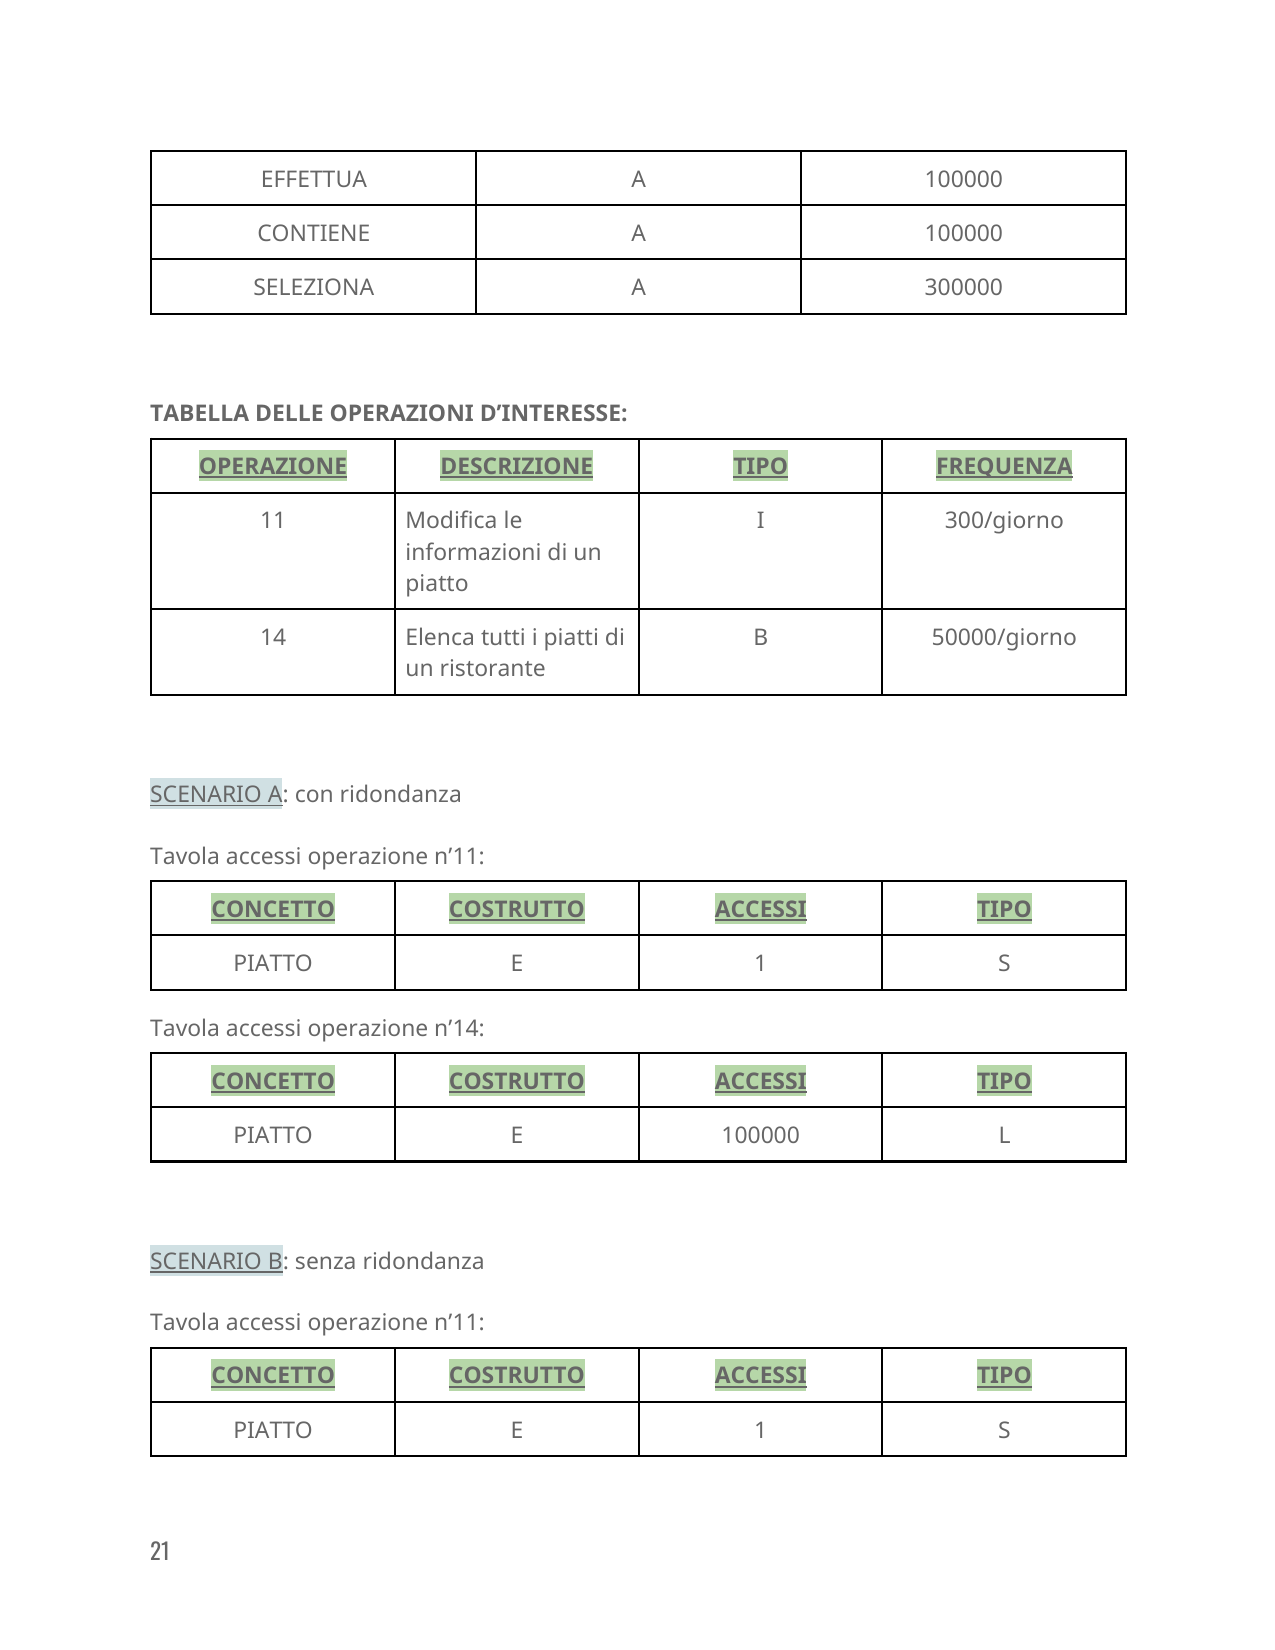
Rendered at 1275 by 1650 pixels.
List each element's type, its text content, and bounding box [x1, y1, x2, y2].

table_header CONCETTO [152, 1349, 394, 1401]
table_cell EFFETTUA [152, 152, 475, 204]
table_cell A [477, 260, 800, 312]
table_cell 1 [640, 1403, 881, 1455]
table_cell 50000/giorno [883, 610, 1125, 694]
table_header ACCESSI [640, 1349, 881, 1401]
table_header DESCRIZIONE [396, 440, 638, 492]
table_cell SELEZIONA [152, 260, 475, 312]
text Tavola accessi operazione n’11: [150, 1306, 1125, 1337]
table_cell PIATTO [152, 936, 394, 988]
table_header OPERAZIONE [152, 440, 394, 492]
table_cell 100000 [640, 1108, 881, 1160]
table_cell S [883, 1403, 1125, 1455]
table_header ACCESSI [640, 1054, 881, 1106]
table_cell 11 [152, 494, 394, 608]
table_cell I [640, 494, 881, 608]
table_header COSTRUTTO [396, 1054, 638, 1106]
table_cell PIATTO [152, 1108, 394, 1160]
table_header TIPO [883, 1054, 1125, 1106]
table_cell CONTIENE [152, 206, 475, 258]
table_cell E [396, 936, 638, 988]
text Tavola accessi operazione n’14: [150, 1011, 1125, 1043]
text SCENARIO A: con ridondanza [282, 778, 1125, 809]
table_header TIPO [883, 882, 1125, 934]
table_header CONCETTO [152, 1054, 394, 1106]
table_cell L [883, 1108, 1125, 1160]
table_cell 100000 [802, 206, 1125, 258]
table_cell 100000 [802, 152, 1125, 204]
table_header CONCETTO [152, 882, 394, 934]
text SCENARIO B: senza ridondanza [283, 1245, 1125, 1276]
table_cell 300000 [802, 260, 1125, 312]
table_cell Elenca tutti i piatti di un ristorante [396, 610, 638, 694]
table_header TIPO [883, 1349, 1125, 1401]
table_header ACCESSI [640, 882, 881, 934]
table_cell B [640, 610, 881, 694]
table_cell PIATTO [152, 1403, 394, 1455]
table_cell E [396, 1108, 638, 1160]
text Tavola accessi operazione n’11: [150, 839, 1125, 871]
table_cell Modifica le informazioni di un piatto [396, 494, 638, 608]
text TABELLA DELLE OPERAZIONI D’INTERESSE: [150, 397, 1125, 428]
table_cell 14 [152, 610, 394, 694]
table_header FREQUENZA [883, 440, 1125, 492]
table_cell A [477, 206, 800, 258]
table_header COSTRUTTO [396, 882, 638, 934]
table_cell S [883, 936, 1125, 988]
table_cell A [477, 152, 800, 204]
table_header COSTRUTTO [396, 1349, 638, 1401]
table_header TIPO [640, 440, 881, 492]
table_cell E [396, 1403, 638, 1455]
table_cell 1 [640, 936, 881, 988]
table_cell 300/giorno [883, 494, 1125, 608]
